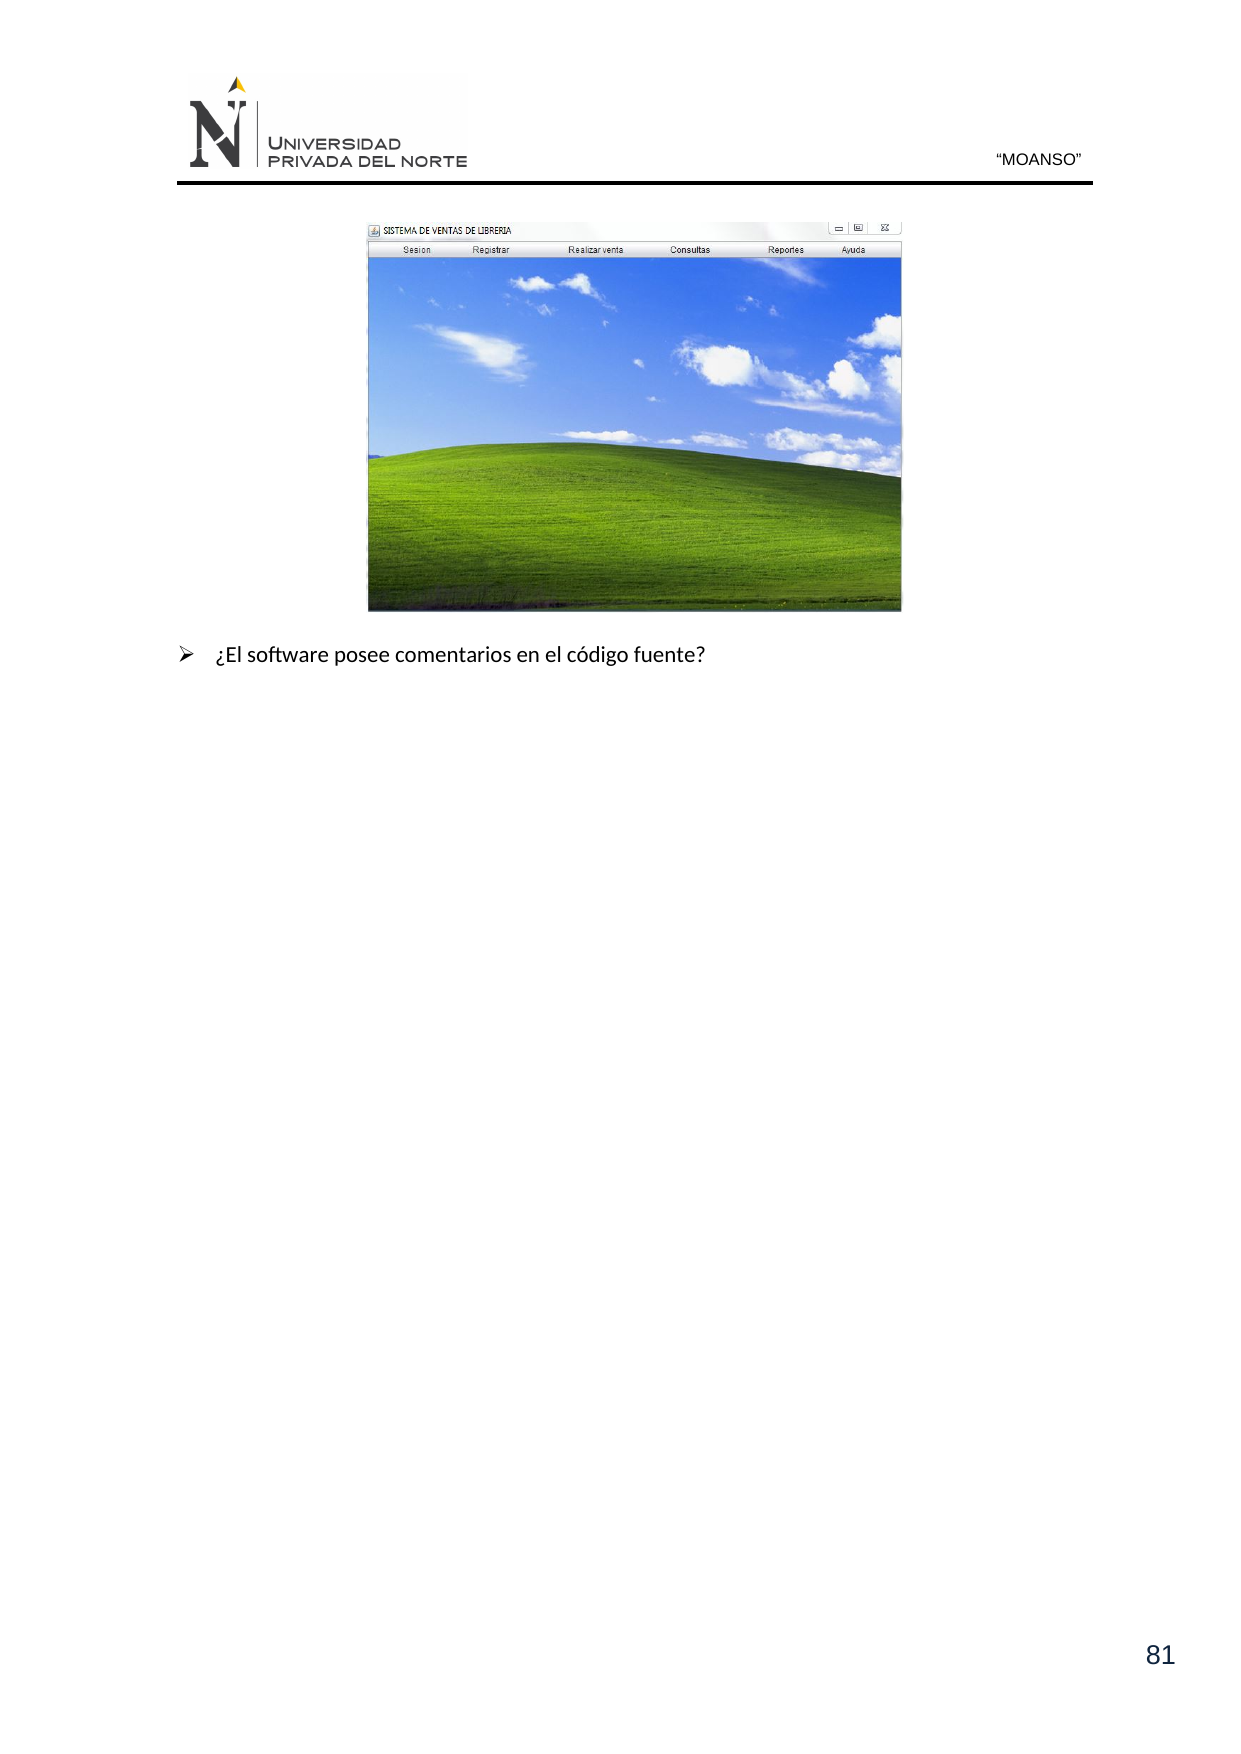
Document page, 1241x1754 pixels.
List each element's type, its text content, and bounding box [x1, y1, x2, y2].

picture [188, 73, 469, 169]
list ¿El software posee comentarios en el código fuente? [177, 641, 1092, 669]
picture [366, 222, 904, 613]
